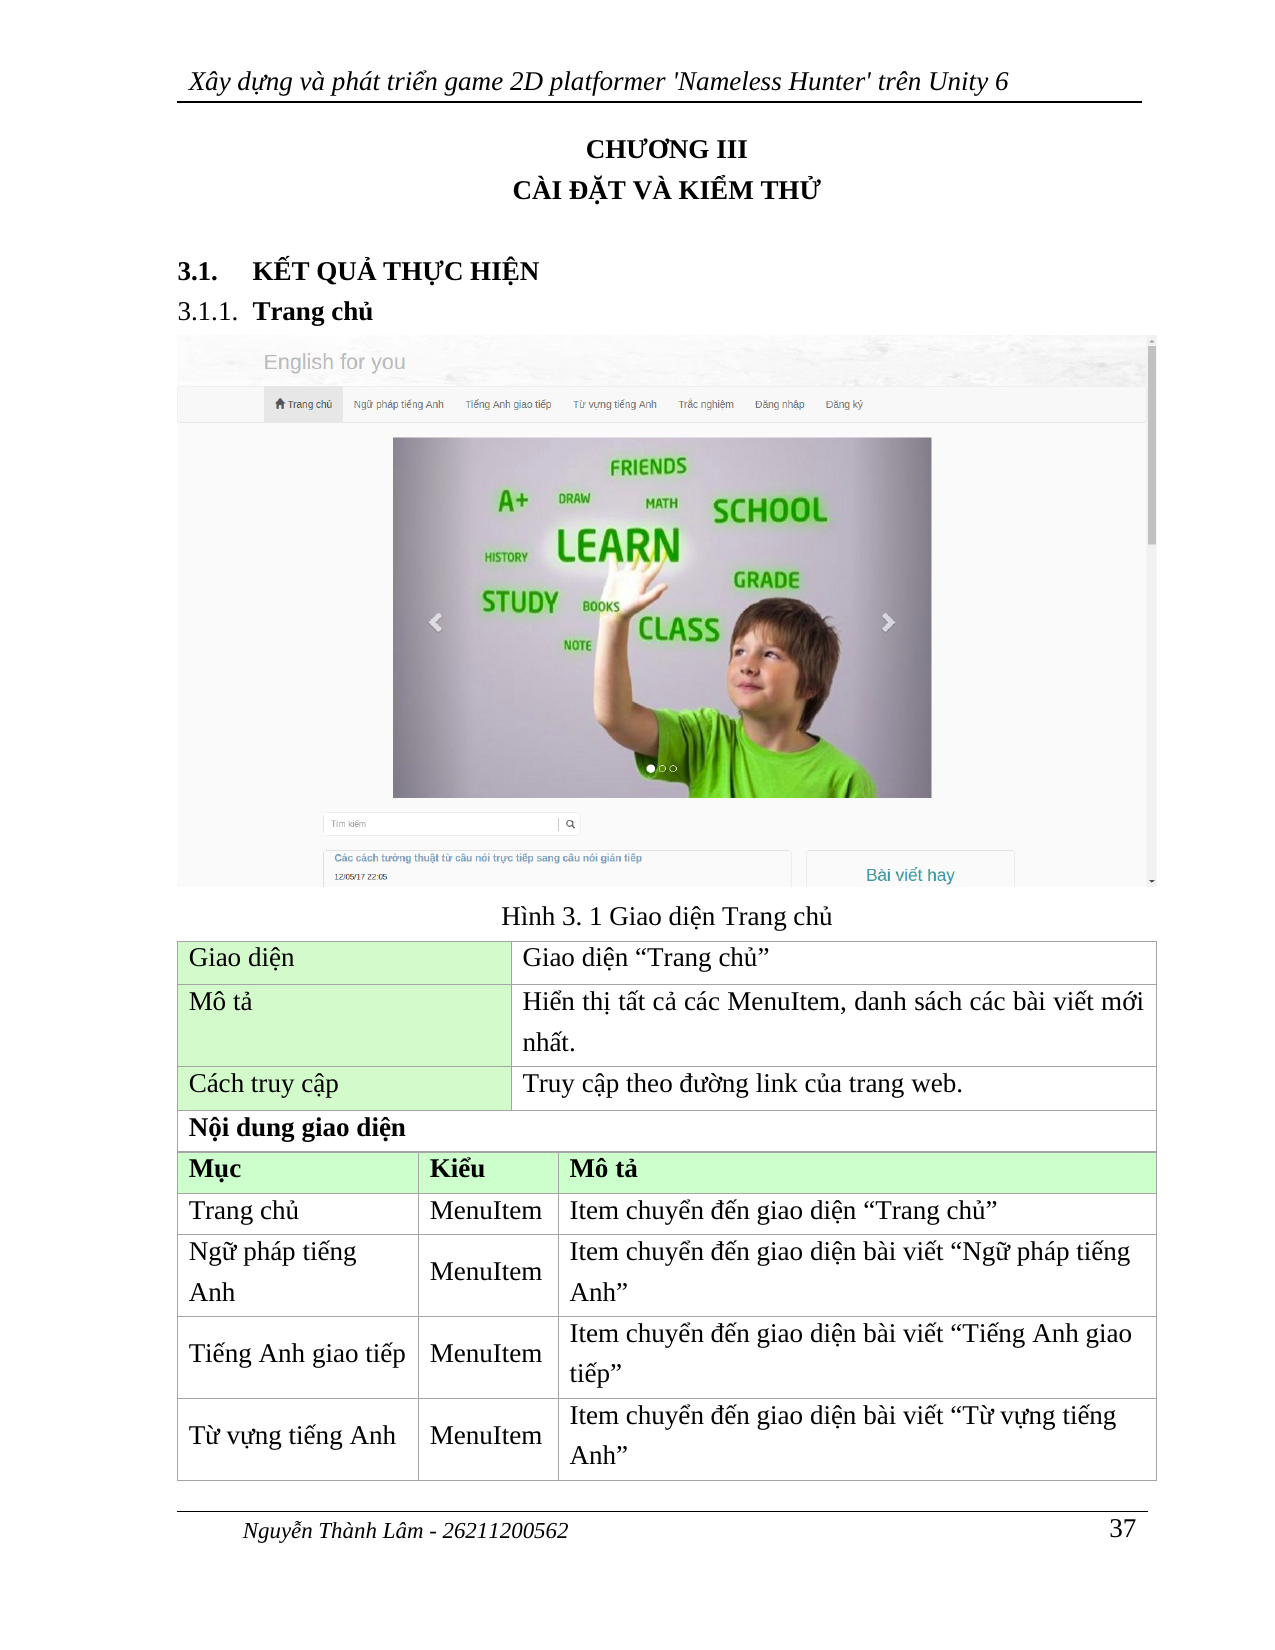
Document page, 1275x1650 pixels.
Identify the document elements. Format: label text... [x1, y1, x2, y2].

table_cell Item chuyển đến giao diện bài viết “Từ vựng tiếng Anh” [559, 1399, 1156, 1480]
title Trang chủ [177, 295, 1156, 326]
table_cell Từ vựng tiếng Anh [178, 1399, 418, 1480]
table_cell Item chuyển đến giao diện bài viết “Ngữ pháp tiếng Anh” [559, 1235, 1156, 1316]
table_cell MenuItem [419, 1194, 558, 1234]
subtitle CÀI ĐẶT VÀ KIỂM THỬ [177, 174, 1156, 205]
subtitle KẾT QUẢ THỰC HIỆN [177, 255, 1156, 286]
table_cell MenuItem [419, 1399, 558, 1480]
table_cell Item chuyển đến giao diện bài viết “Tiếng Anh giao tiếp” [559, 1317, 1156, 1398]
table_cell Item chuyển đến giao diện “Trang chủ” [559, 1194, 1156, 1234]
table_cell Truy cập theo đường link của trang web. [512, 1067, 1156, 1110]
table_cell Tiếng Anh giao tiếp [178, 1317, 418, 1398]
text Hình 3. 1 Giao diện Trang chủ [177, 900, 1156, 931]
table_cell Kiểu [419, 1153, 558, 1193]
subtitle CHƯƠNG III [177, 134, 1156, 165]
table_header Giao diện “Trang chủ” [512, 942, 1156, 984]
table_cell Mô tả [178, 985, 511, 1066]
table_cell MenuItem [419, 1235, 558, 1316]
table_cell Trang chủ [178, 1194, 418, 1234]
table_cell MenuItem [419, 1317, 558, 1398]
table_cell Cách truy cập [178, 1067, 511, 1110]
table_cell Mục [178, 1153, 418, 1193]
picture [177, 335, 1157, 887]
table_cell Ngữ pháp tiếng Anh [178, 1235, 418, 1316]
table_cell Hiển thị tất cả các MenuItem, danh sách các bài viết mới nhất. [512, 985, 1156, 1066]
table_cell Mô tả [559, 1153, 1156, 1193]
table_header Giao diện [178, 942, 511, 984]
table_cell Nội dung giao diện [178, 1111, 1156, 1151]
